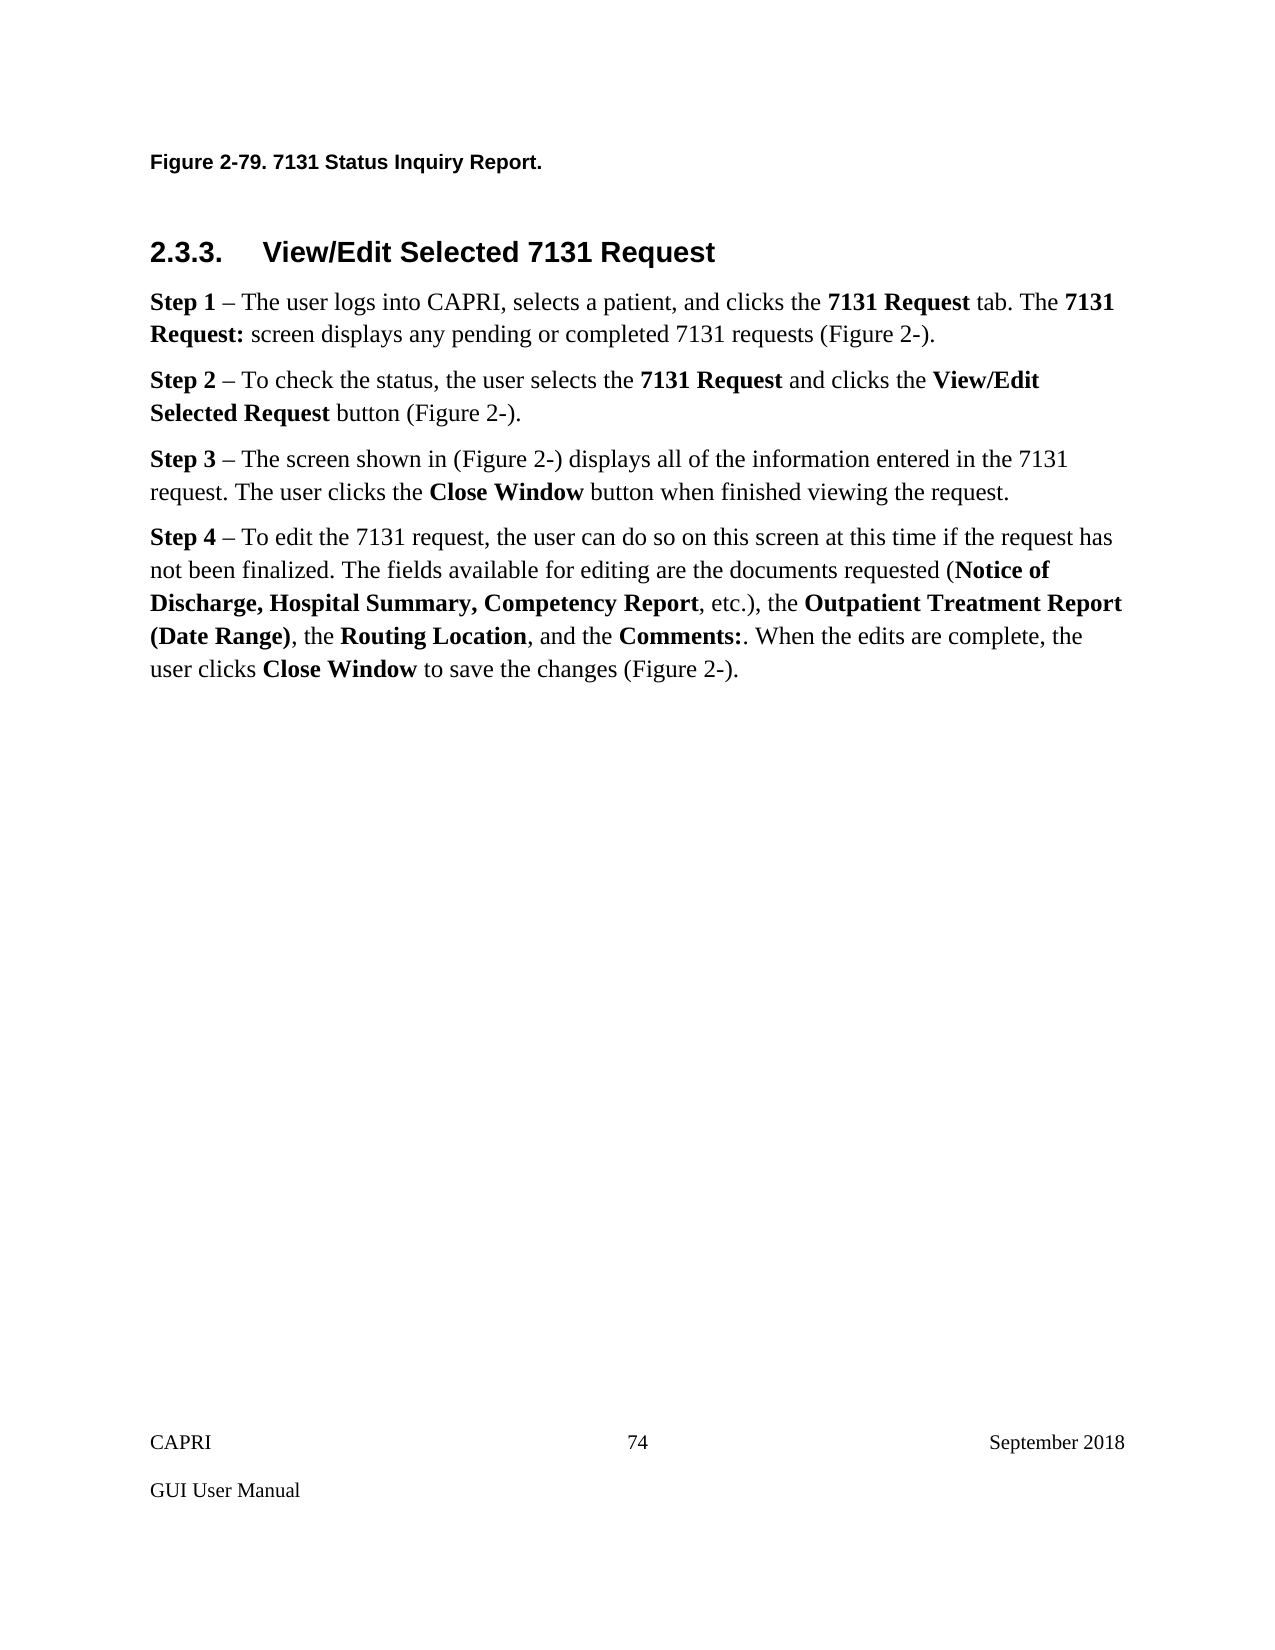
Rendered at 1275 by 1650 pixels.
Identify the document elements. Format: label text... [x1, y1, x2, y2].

text Step 1 – The user logs into CAPRI, selects a patient, and clicks the 7131 Request tab. The 7131 Request: screen displays any pending or completed 7131 requests (Figure 2-). [150, 287, 1125, 348]
text Step 3 – The screen shown in (Figure 2-) displays all of the information entered in the 7131 request. The user clicks the Close Window button when finished viewing the request. [150, 444, 1125, 505]
text Step 4 – To edit the 7131 request, the user can do so on this screen at this time if the request has not been finalized. The fields available for editing are the documents requested (Notice of Discharge, Hospital Summary, Competency Report, etc.), the Outpatient Treatment Report (Date Range), the Routing Location, and the Comments:. When the edits are complete, the user clicks Close Window to save the changes (Figure 2-). [150, 522, 1125, 683]
text Step 2 – To check the status, the user selects the 7131 Request and clicks the View/Edit Selected Request button (Figure 2-). [150, 365, 1125, 427]
subtitle View/Edit Selected 7131 Request [150, 236, 1125, 269]
